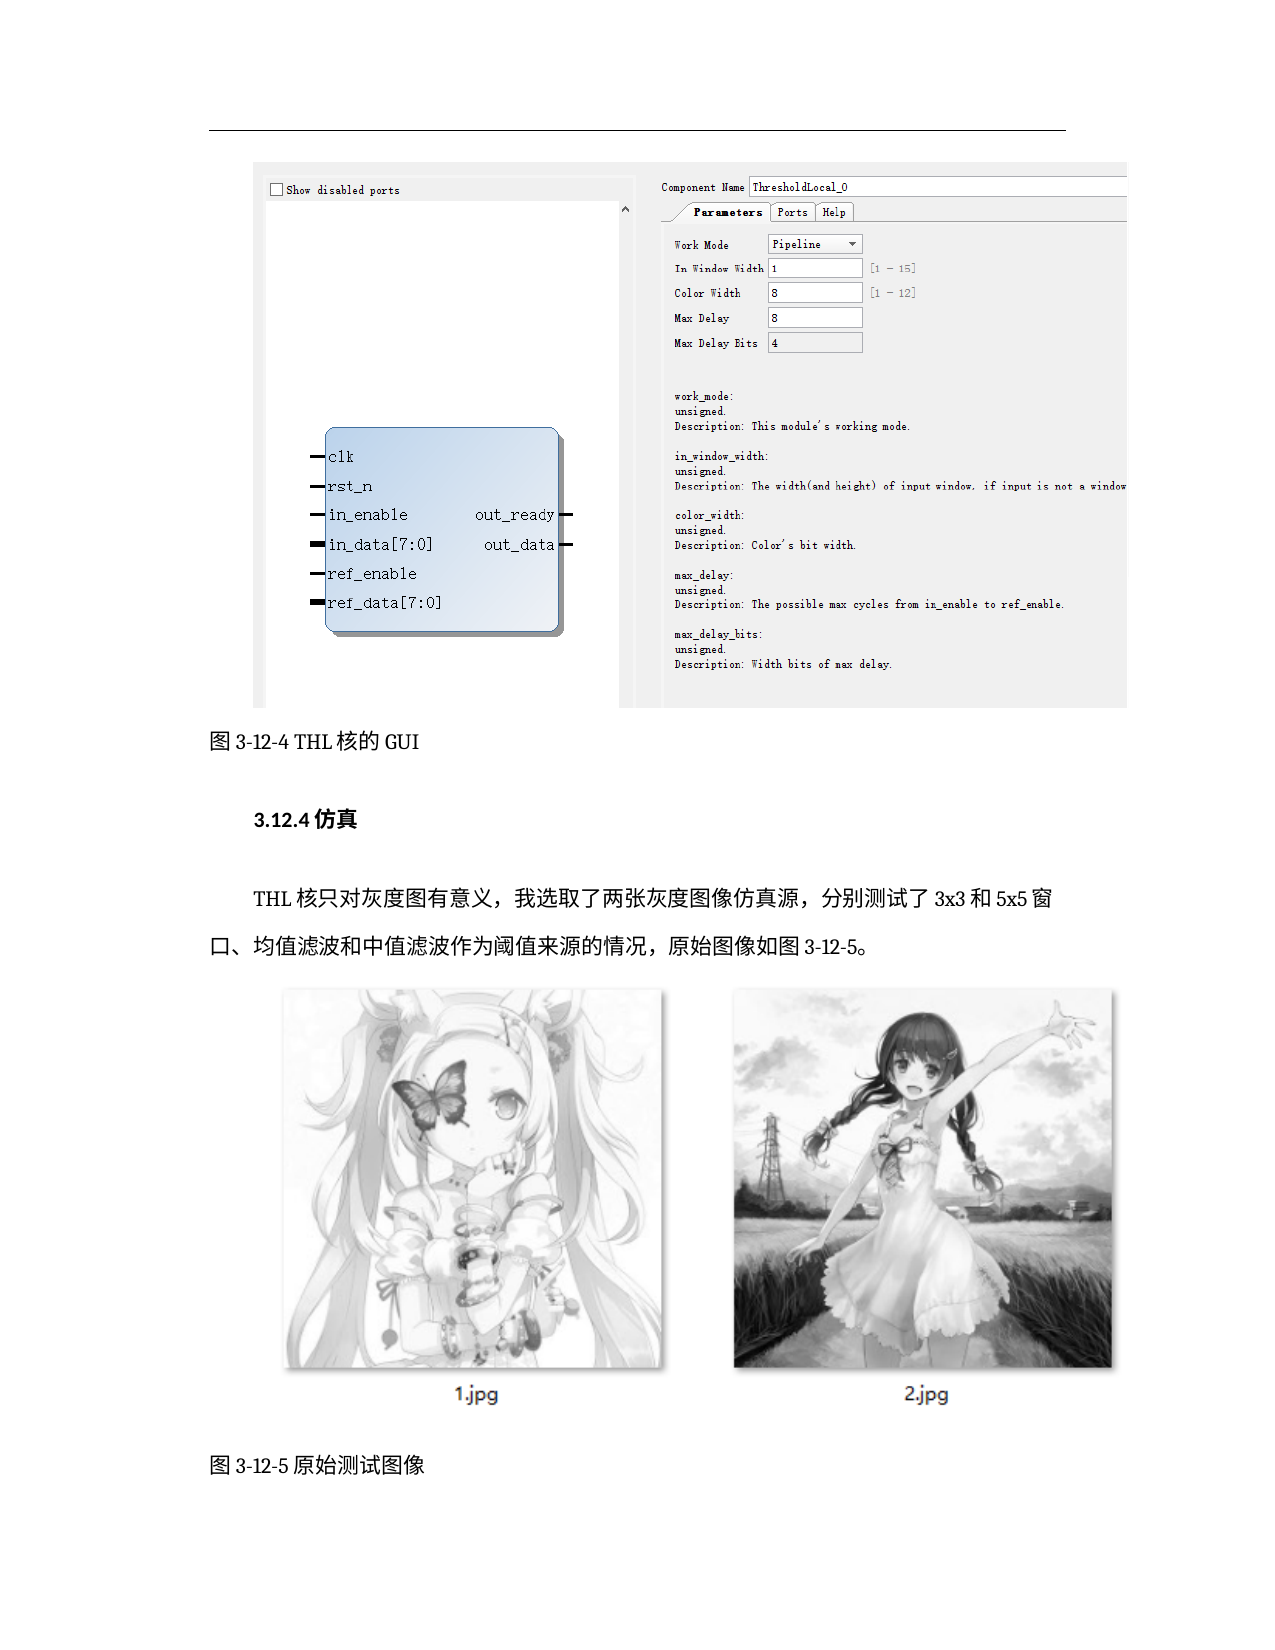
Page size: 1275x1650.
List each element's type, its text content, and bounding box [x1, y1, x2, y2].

subtitle 3.12.4 仿真 [209, 802, 1066, 834]
picture [253, 162, 1129, 708]
picture [253, 976, 1129, 1433]
text THL核只对灰度图有意义，我选取了两张灰度图像仿真源，分别测试了3x3和5x5窗口、均值滤波和中值滤波作为阈值来源的情况，原始图像如图3-12-5。 [209, 881, 1066, 960]
